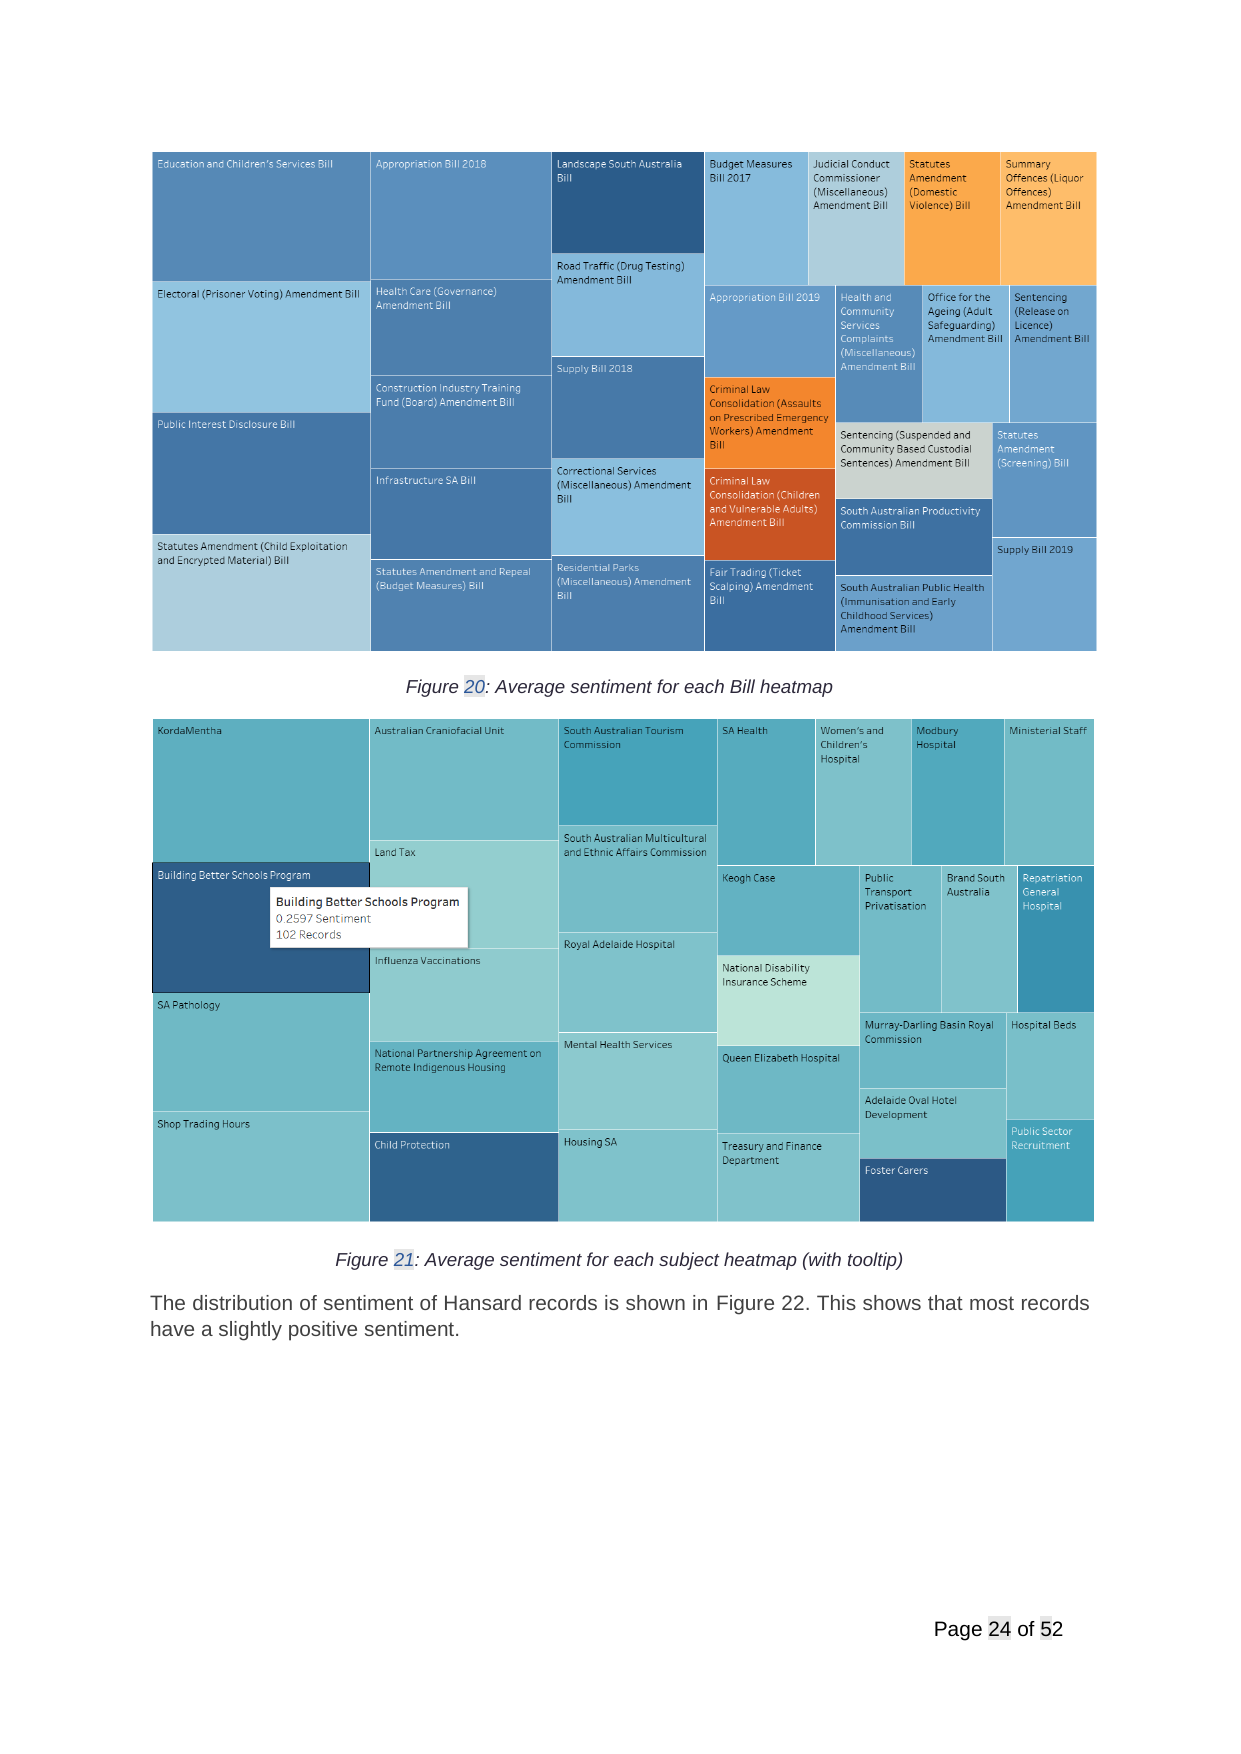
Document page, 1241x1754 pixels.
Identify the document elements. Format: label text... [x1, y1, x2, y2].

text The distribution of sentiment of Hansard records is shown in Figure 22. This shows that most records have a slightly positive sentiment. [150, 1291, 1090, 1341]
text Figure 21: Average sentiment for each subject heatmap (with tooltip) [150, 1249, 394, 1270]
picture [150, 150, 1100, 655]
picture [150, 717, 1096, 1226]
text Figure 21: Average sentiment for each subject heatmap (with tooltip) [414, 1249, 1090, 1270]
text Figure 20: Average sentiment for each Bill heatmap [150, 675, 464, 697]
text Figure 20: Average sentiment for each Bill heatmap [485, 675, 1090, 697]
